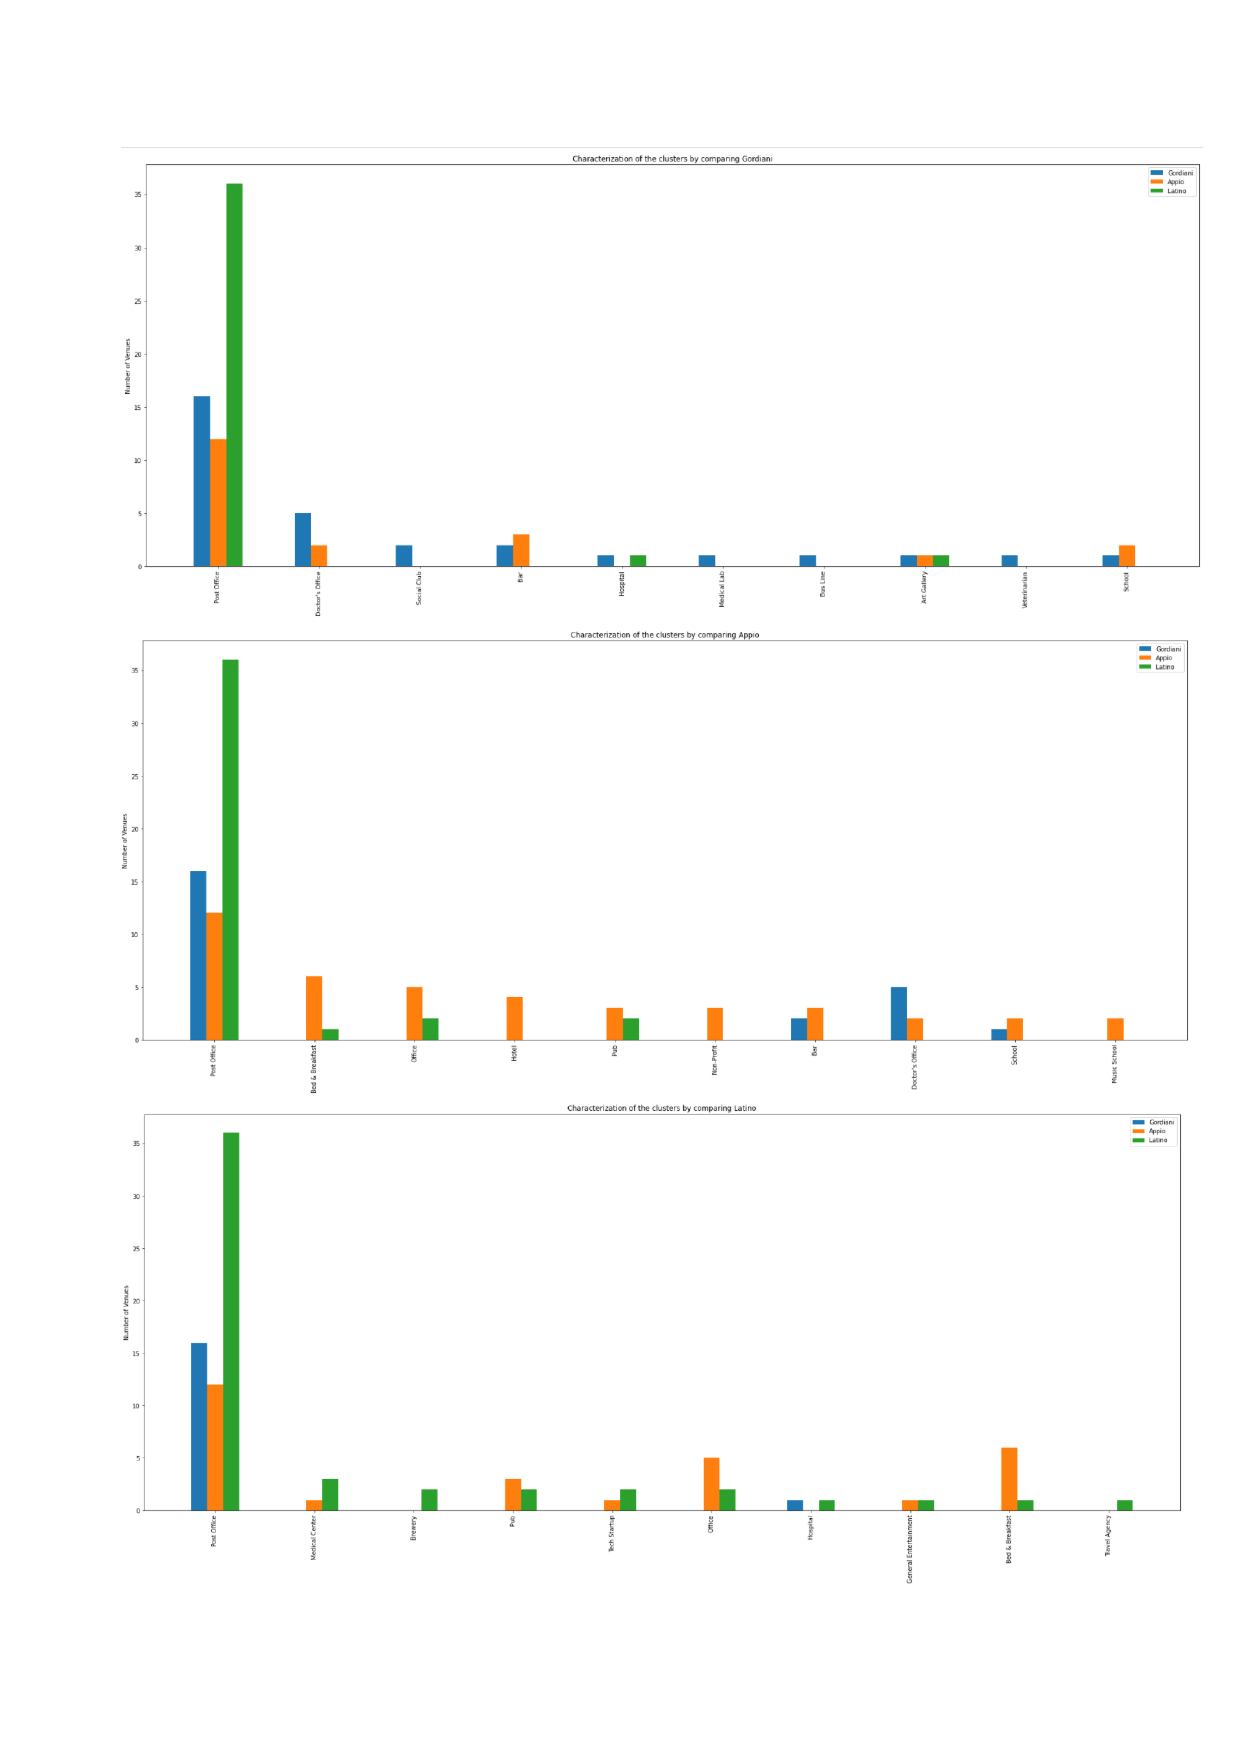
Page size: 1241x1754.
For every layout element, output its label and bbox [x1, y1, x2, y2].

picture [118, 147, 1206, 622]
picture [118, 1101, 1189, 1591]
picture [118, 624, 1191, 1100]
